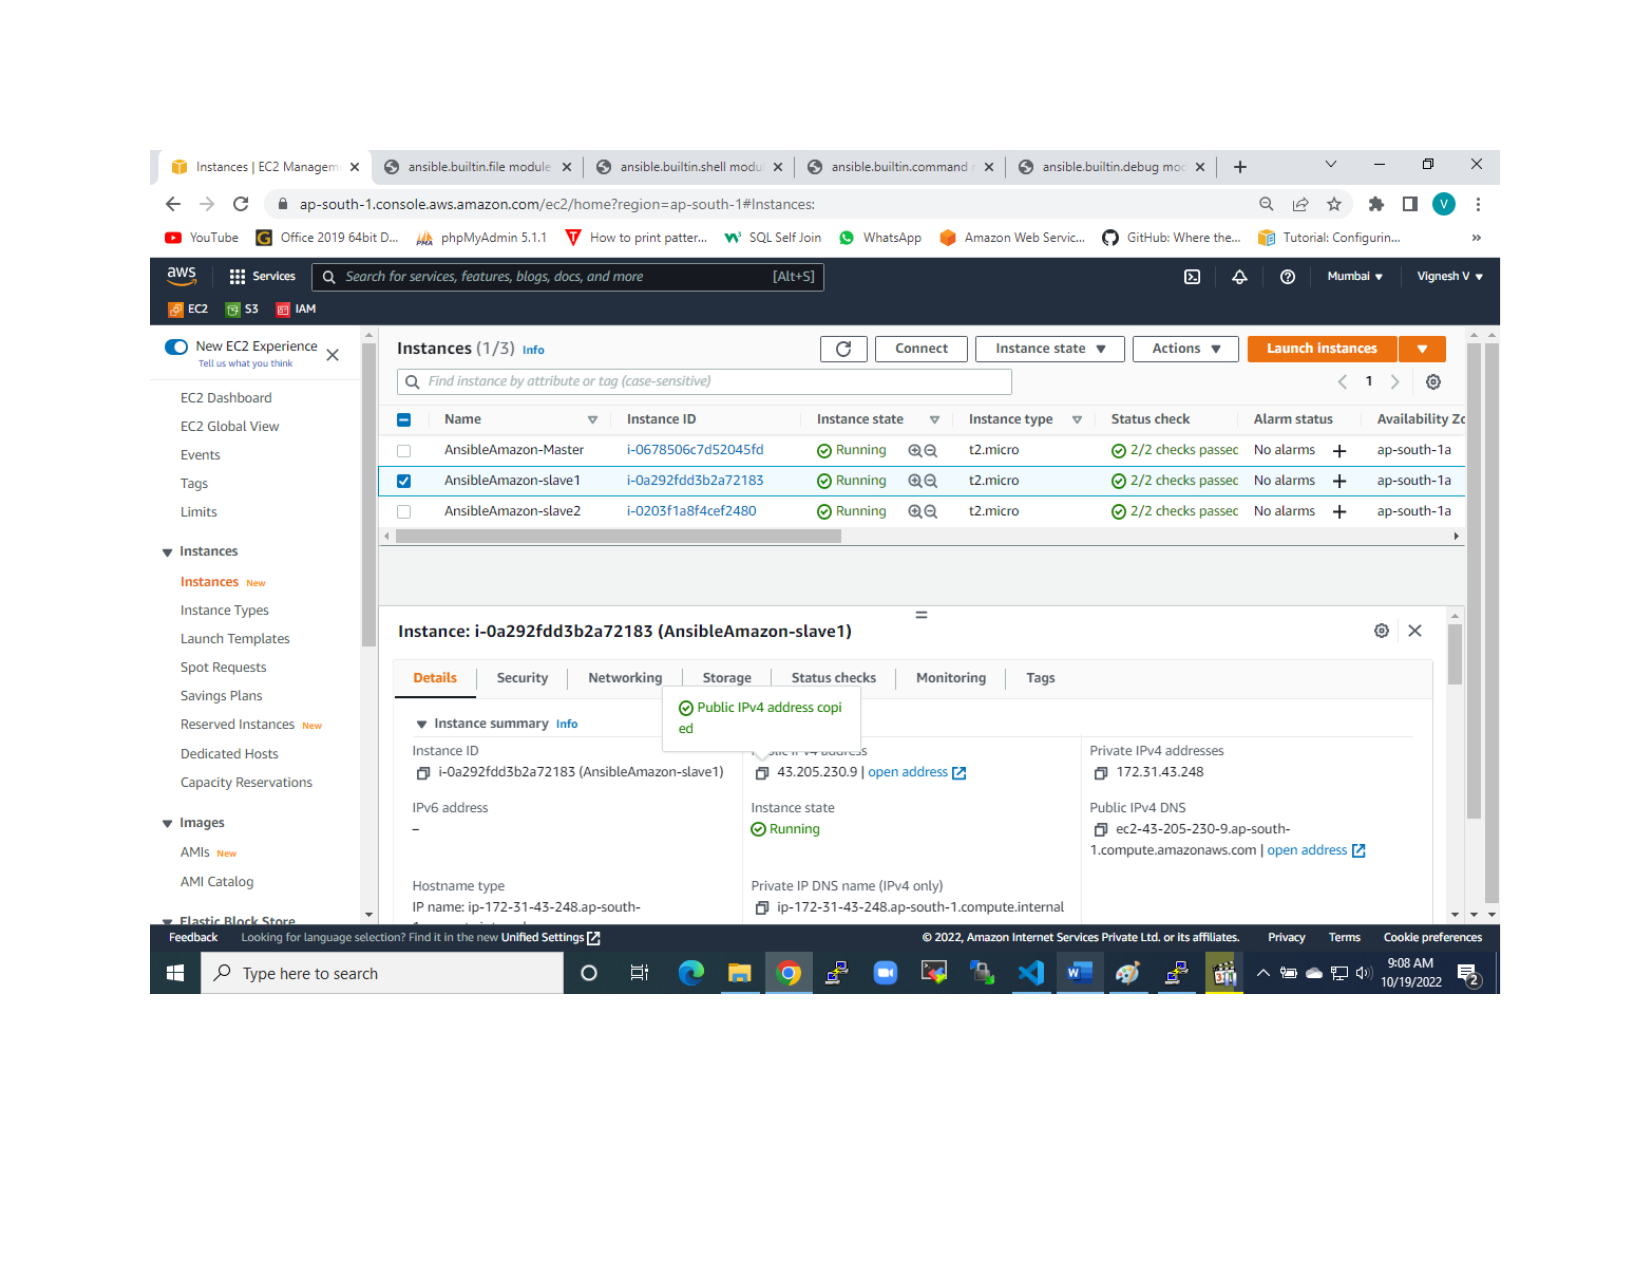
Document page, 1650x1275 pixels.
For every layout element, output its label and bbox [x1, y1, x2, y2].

picture [150, 150, 1500, 994]
